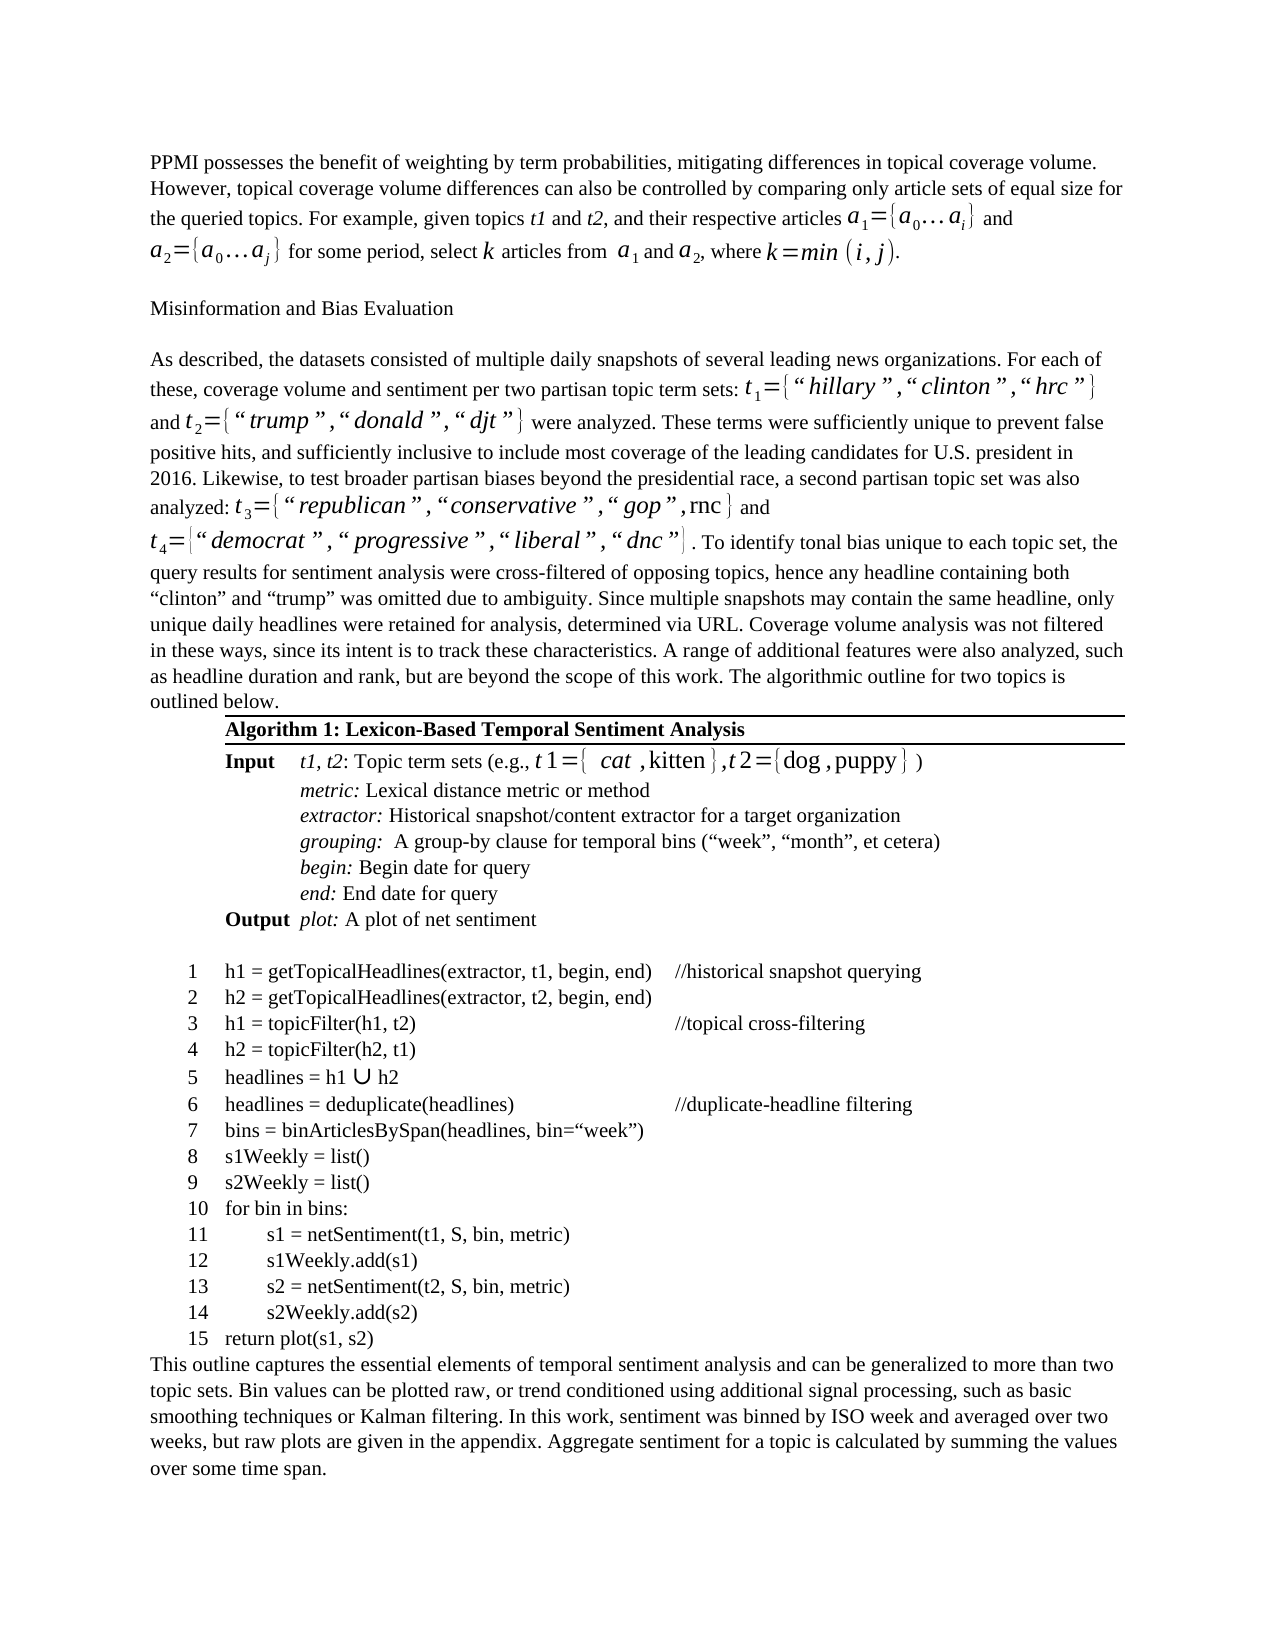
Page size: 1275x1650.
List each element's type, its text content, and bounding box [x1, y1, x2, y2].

list s1Weekly.add(s1) [187, 1248, 1125, 1272]
text metric: Lexical distance metric or method [225, 777, 1125, 802]
text Misinformation and Bias Evaluation [150, 295, 1125, 319]
text This outline captures the essential elements of temporal sentiment analysis and can be generalized to more than two topic sets. Bin values can be plotted raw, or trend conditioned using additional signal processing, such as basic smoothing techniques or Kalman filtering. In this work, sentiment was binned by ISO week and averaged over two weeks, but raw plots are given in the appendix. Aggregate sentiment for a topic is calculated by summing the values over some time span. [150, 1352, 1125, 1479]
list headlines = h1 h2 [187, 1063, 1125, 1090]
text grouping: A group-by clause for temporal bins (“week”, “month”, et cetera) [225, 829, 1125, 853]
list bins = binArticlesBySpan(headlines, bin=“week”) [187, 1118, 1125, 1142]
text extractor: Historical snapshot/content extractor for a target organization [225, 803, 1125, 827]
text Algorithm 1: Lexicon-Based Temporal Sentiment Analysis [225, 717, 1125, 743]
list s2Weekly = list() [187, 1170, 1125, 1194]
list s1Weekly = list() [187, 1144, 1125, 1168]
text begin: Begin date for query [225, 855, 1125, 879]
list s2Weekly.add(s2) [187, 1300, 1125, 1324]
text Output plot: A plot of net sentiment [225, 907, 1125, 931]
list s2 = netSentiment(t2, S, bin, metric) [187, 1274, 1125, 1298]
list s1 = netSentiment(t1, S, bin, metric) [187, 1222, 1125, 1246]
list headlines = deduplicate(headlines) //duplicate-headline filtering [187, 1092, 1125, 1116]
list h2 = topicFilter(h2, t1) [187, 1037, 1125, 1061]
text As described, the datasets consisted of multiple daily snapshots of several leading news organizations. For each of these, coverage volume and sentiment per two partisan topic term sets: and were analyzed. These terms were sufficiently unique to prevent false positive hits, and sufficiently inclusive to include most coverage of the leading candidates for U.S. president in 2016. Likewise, to test broader partisan biases beyond the presidential race, a second partisan topic set was also analyzed: and . To identify tonal bias unique to each topic set, the query results for sentiment analysis were cross-filtered of opposing topics, hence any headline containing both “clinton” and “trump” was omitted due to ambiguity. Since multiple snapshots may contain the same headline, only unique daily headlines were retained for analysis, determined via URL. Coverage volume analysis was not filtered in these ways, since its intent is to track these characteristics. A range of additional features were also analyzed, such as headline duration and rank, but are beyond the scope of this work. The algorithmic outline for two topics is outlined below. [150, 347, 1125, 713]
list h2 = getTopicalHeadlines(extractor, t2, begin, end) [187, 985, 1125, 1009]
list return plot(s1, s2) [187, 1326, 1125, 1350]
text end: End date for query [225, 881, 1125, 905]
text Input t1, t2: Topic term sets (e.g., ) [225, 747, 1125, 776]
text PPMI possesses the benefit of weighting by term probabilities, mitigating differences in topical coverage volume. However, topical coverage volume differences can also be controlled by comparing only article sets of equal size for the queried topics. For example, given topics t1 and t2, and their respective articles and for some period, select articles from and , where . [150, 150, 1125, 268]
list h1 = getTopicalHeadlines(extractor, t1, begin, end) //historical snapshot querying [187, 959, 1125, 983]
list h1 = topicFilter(h1, t2) //topical cross-filtering [187, 1011, 1125, 1035]
list for bin in bins: [187, 1196, 1125, 1220]
